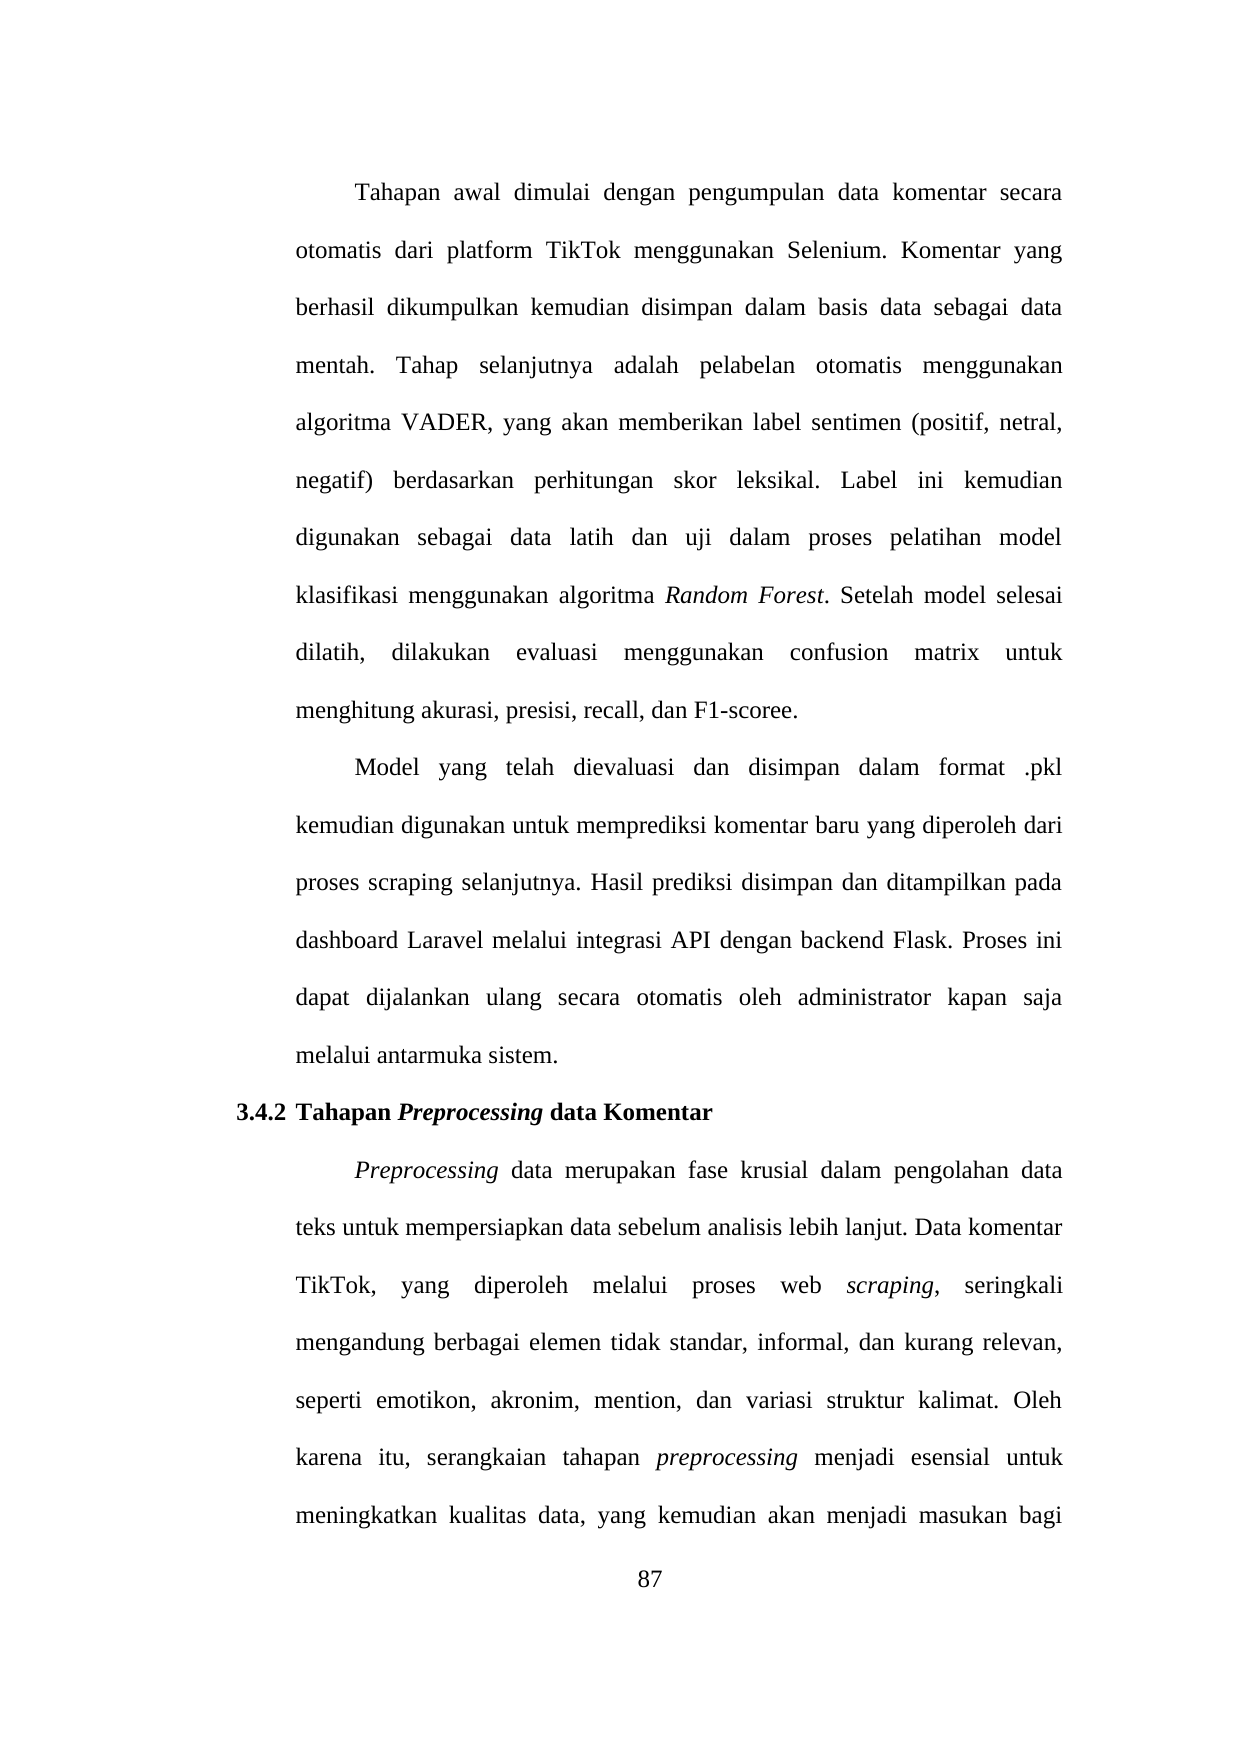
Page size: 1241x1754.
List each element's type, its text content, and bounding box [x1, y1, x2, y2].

text Tahapan Preprocessing data Komentar [236, 1097, 1063, 1126]
text Model yang telah dievaluasi dan disimpan dalam format .pkl kemudian digunakan untuk memprediksi komentar baru yang diperoleh dari proses scraping selanjutnya. Hasil prediksi disimpan dan ditampilkan pada dashboard Laravel melalui integrasi API dengan backend Flask. Proses ini dapat dijalankan ulang secara otomatis oleh administrator kapan saja melalui antarmuka sistem. [295, 752, 1063, 1068]
text Tahapan awal dimulai dengan pengumpulan data komentar secara otomatis dari platform TikTok menggunakan Selenium. Komentar yang berhasil dikumpulkan kemudian disimpan dalam basis data sebagai data mentah. Tahap selanjutnya adalah pelabelan otomatis menggunakan algoritma VADER, yang akan memberikan label sentimen (positif, netral, negatif) berdasarkan perhitungan skor leksikal. Label ini kemudian digunakan sebagai data latih dan uji dalam proses pelatihan model klasifikasi menggunakan algoritma Random Forest. Setelah model selesai dilatih, dilakukan evaluasi menggunakan confusion matrix untuk menghitung akurasi, presisi, recall, dan F1-scoree. [295, 177, 1063, 723]
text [295, 1155, 1063, 1528]
